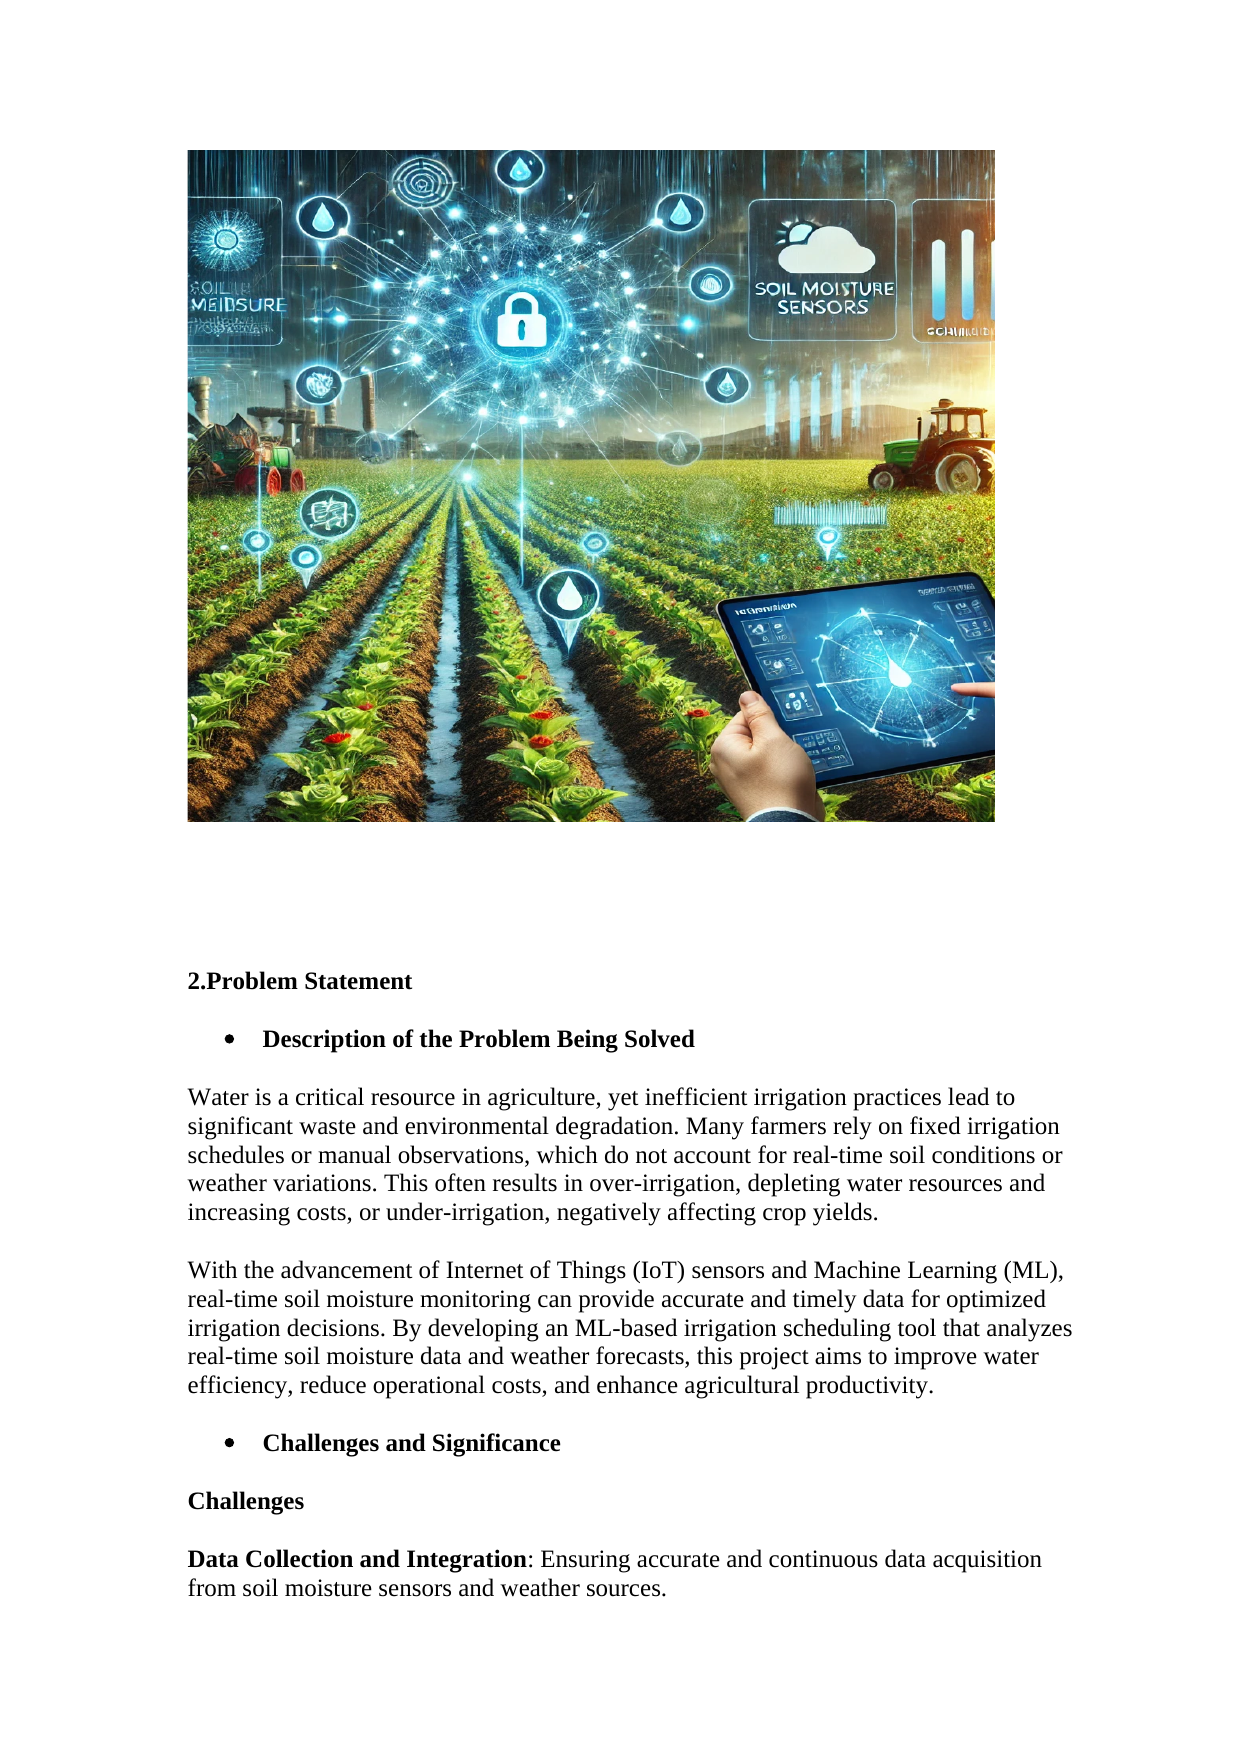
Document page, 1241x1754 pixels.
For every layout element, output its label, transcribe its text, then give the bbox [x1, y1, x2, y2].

list Description of the Problem Being Solved [225, 1024, 1090, 1053]
text 2.Problem Statement [187, 966, 1090, 995]
list Challenges and Significance [225, 1428, 1090, 1457]
text Challenges [187, 1486, 1090, 1515]
text With the advancement of Internet of Things (IoT) sensors and Machine Learning (ML), real-time soil moisture monitoring can provide accurate and timely data for optimized irrigation decisions. By developing an ML-based irrigation scheduling tool that analyzes real-time soil moisture data and weather forecasts, this project aims to improve water efficiency, reduce operational costs, and enhance agricultural productivity. [187, 1255, 1090, 1399]
text Data Collection and Integration: Ensuring accurate and continuous data acquisition from soil moisture sensors and weather sources. [187, 1544, 1090, 1601]
text Water is a critical resource in agriculture, yet inefficient irrigation practices lead to significant waste and environmental degradation. Many farmers rely on fixed irrigation schedules or manual observations, which do not account for real-time soil conditions or weather variations. This often results in over-irrigation, depleting water resources and increasing costs, or under-irrigation, negatively affecting crop yields. [187, 1082, 1090, 1226]
picture [187, 150, 995, 822]
